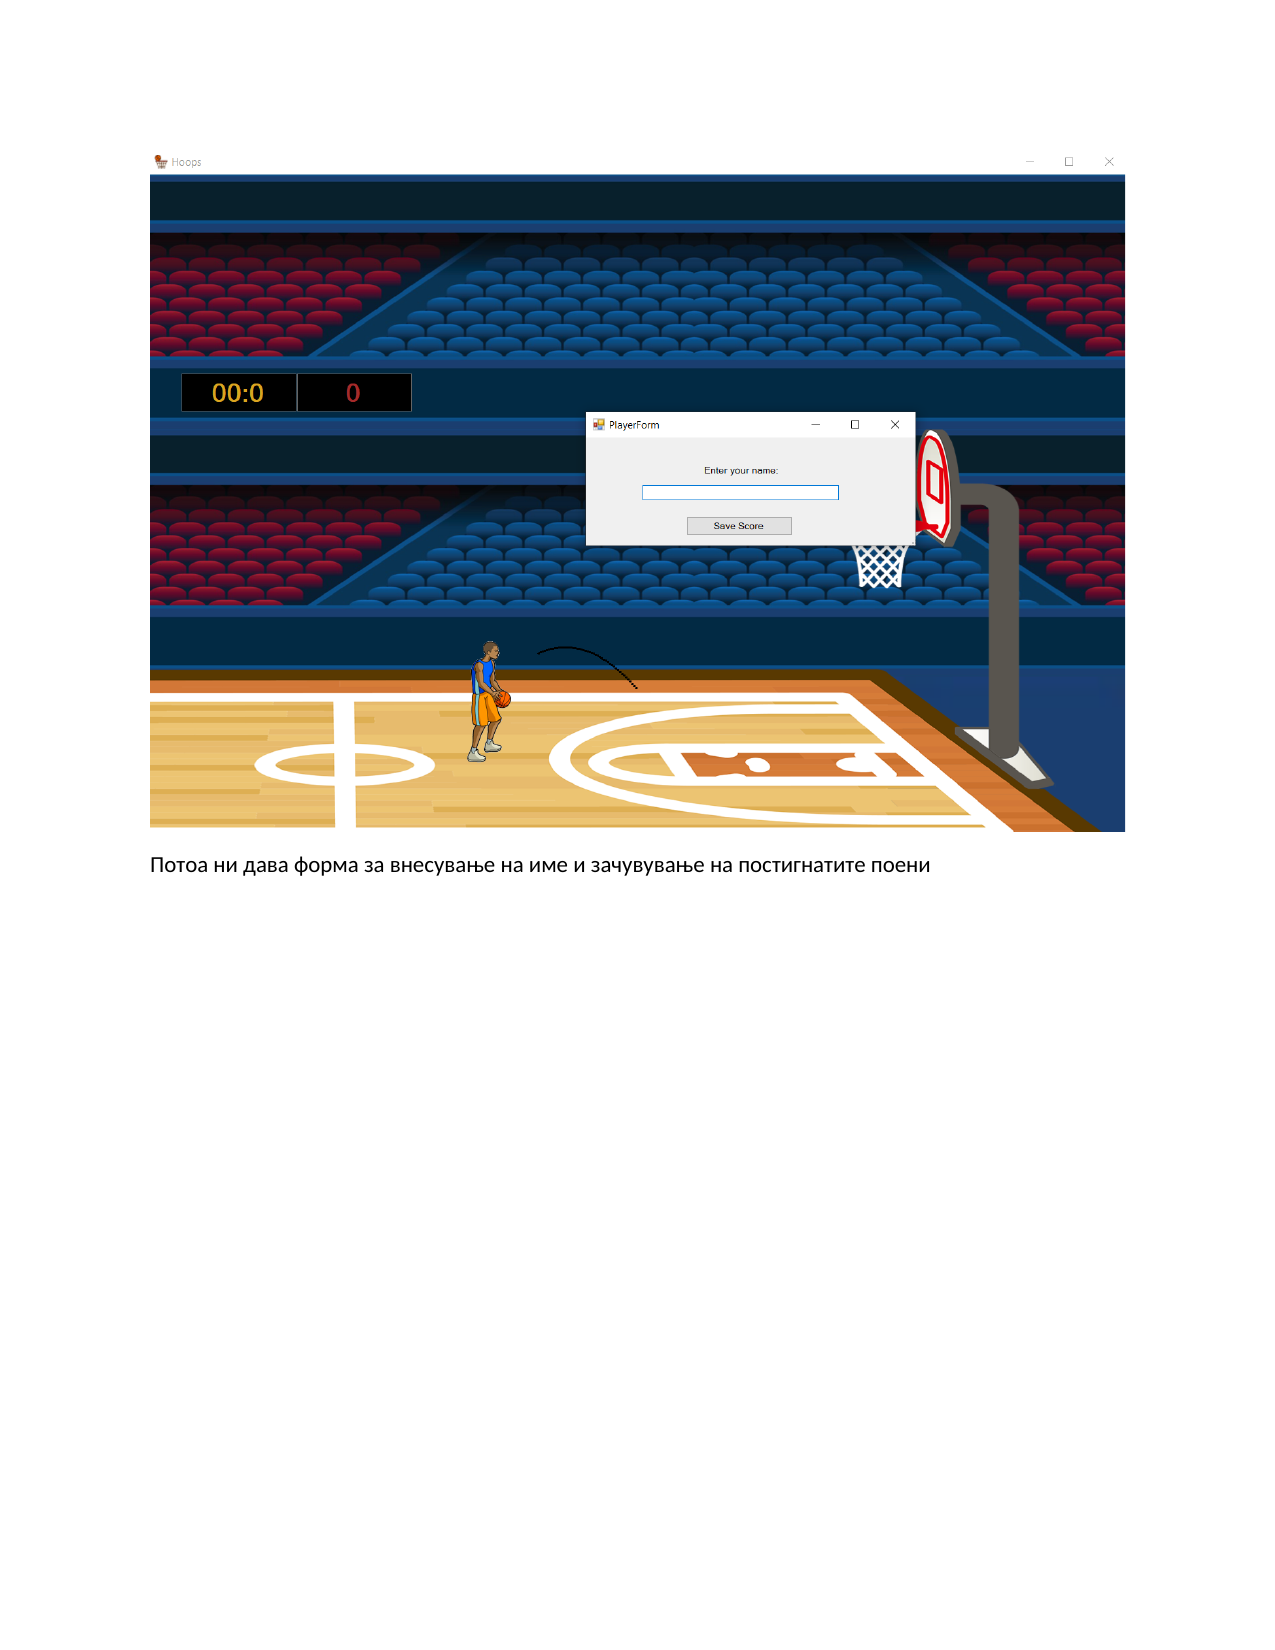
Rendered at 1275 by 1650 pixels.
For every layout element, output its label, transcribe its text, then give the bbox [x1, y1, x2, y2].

picture [150, 150, 1125, 832]
text Потоа ни дава форма за внесување на име и зачувување на постигнатите поени [150, 850, 1125, 878]
